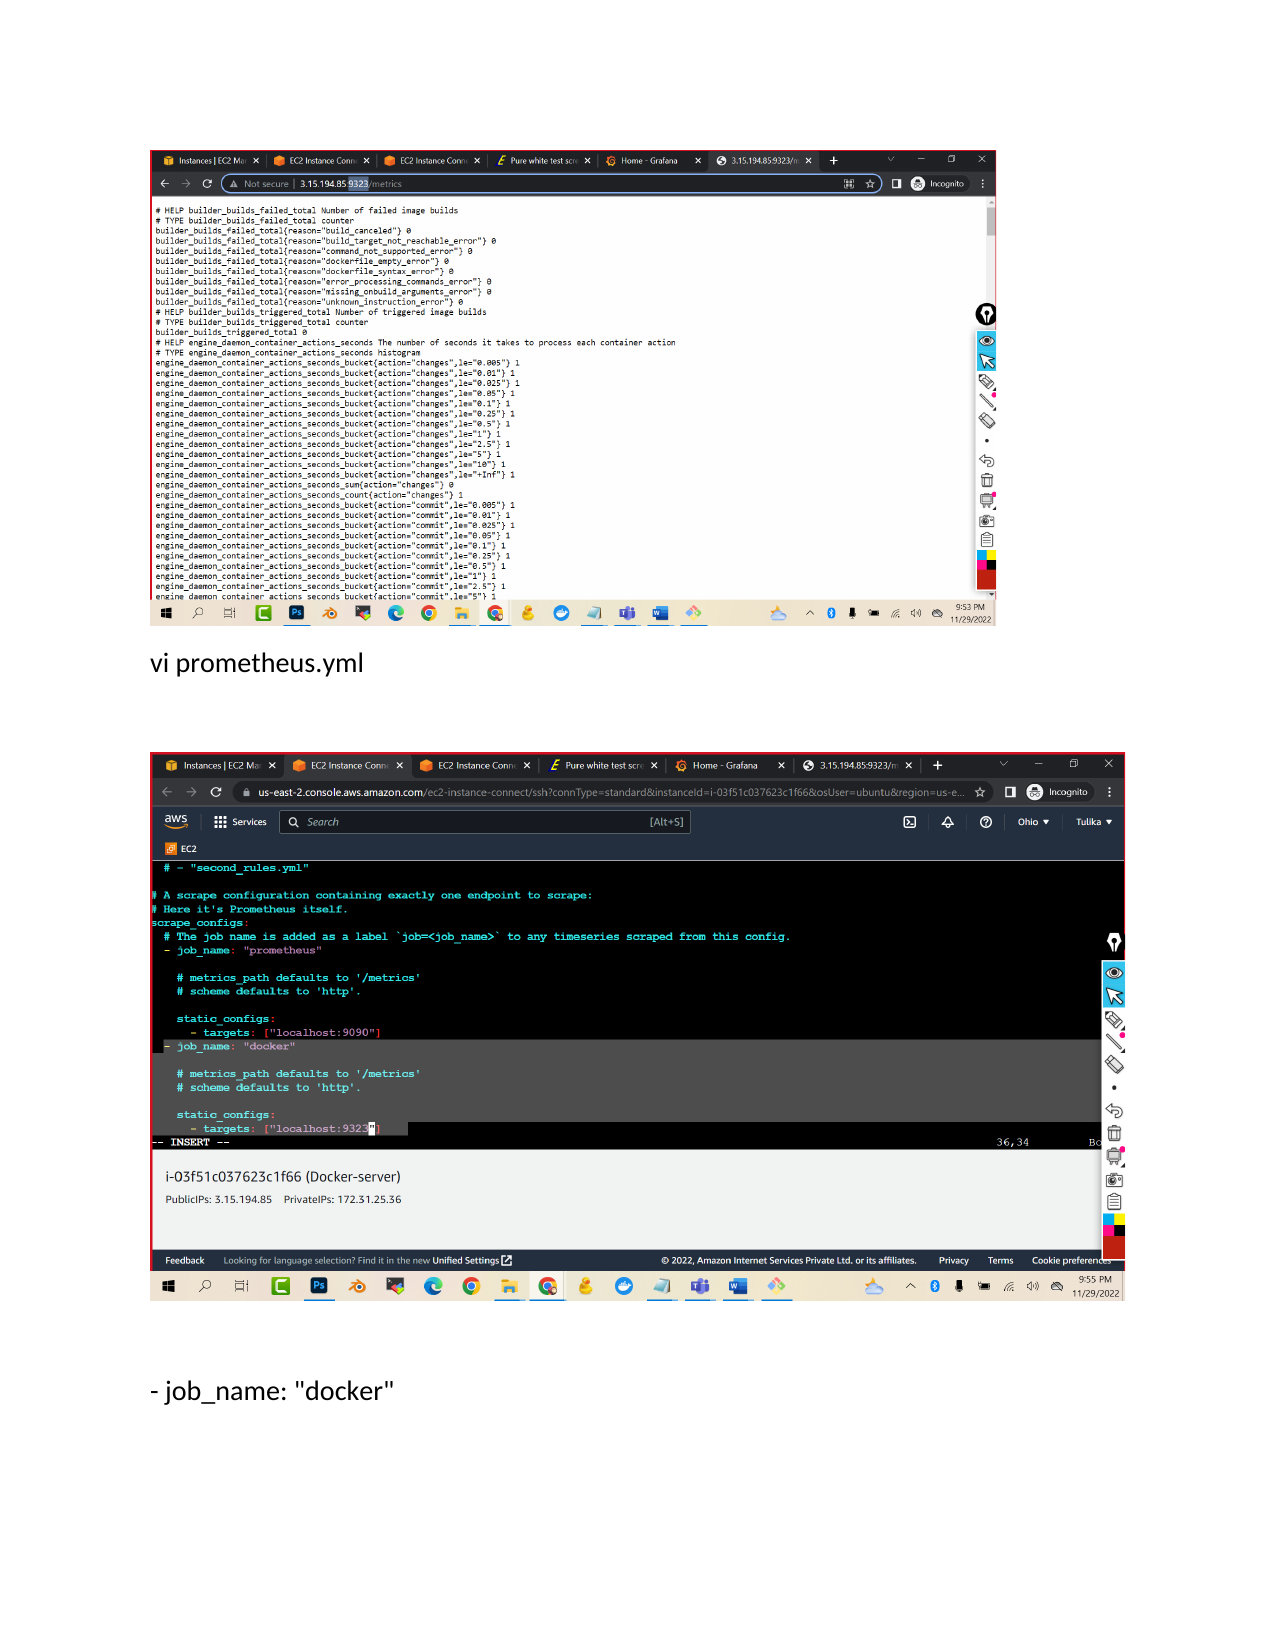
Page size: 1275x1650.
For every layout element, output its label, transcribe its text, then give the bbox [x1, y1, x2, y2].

text - job_name: "docker" [150, 1373, 1125, 1408]
text vi prometheus.yml [150, 645, 1125, 679]
picture [150, 752, 1125, 1301]
picture [150, 150, 997, 626]
